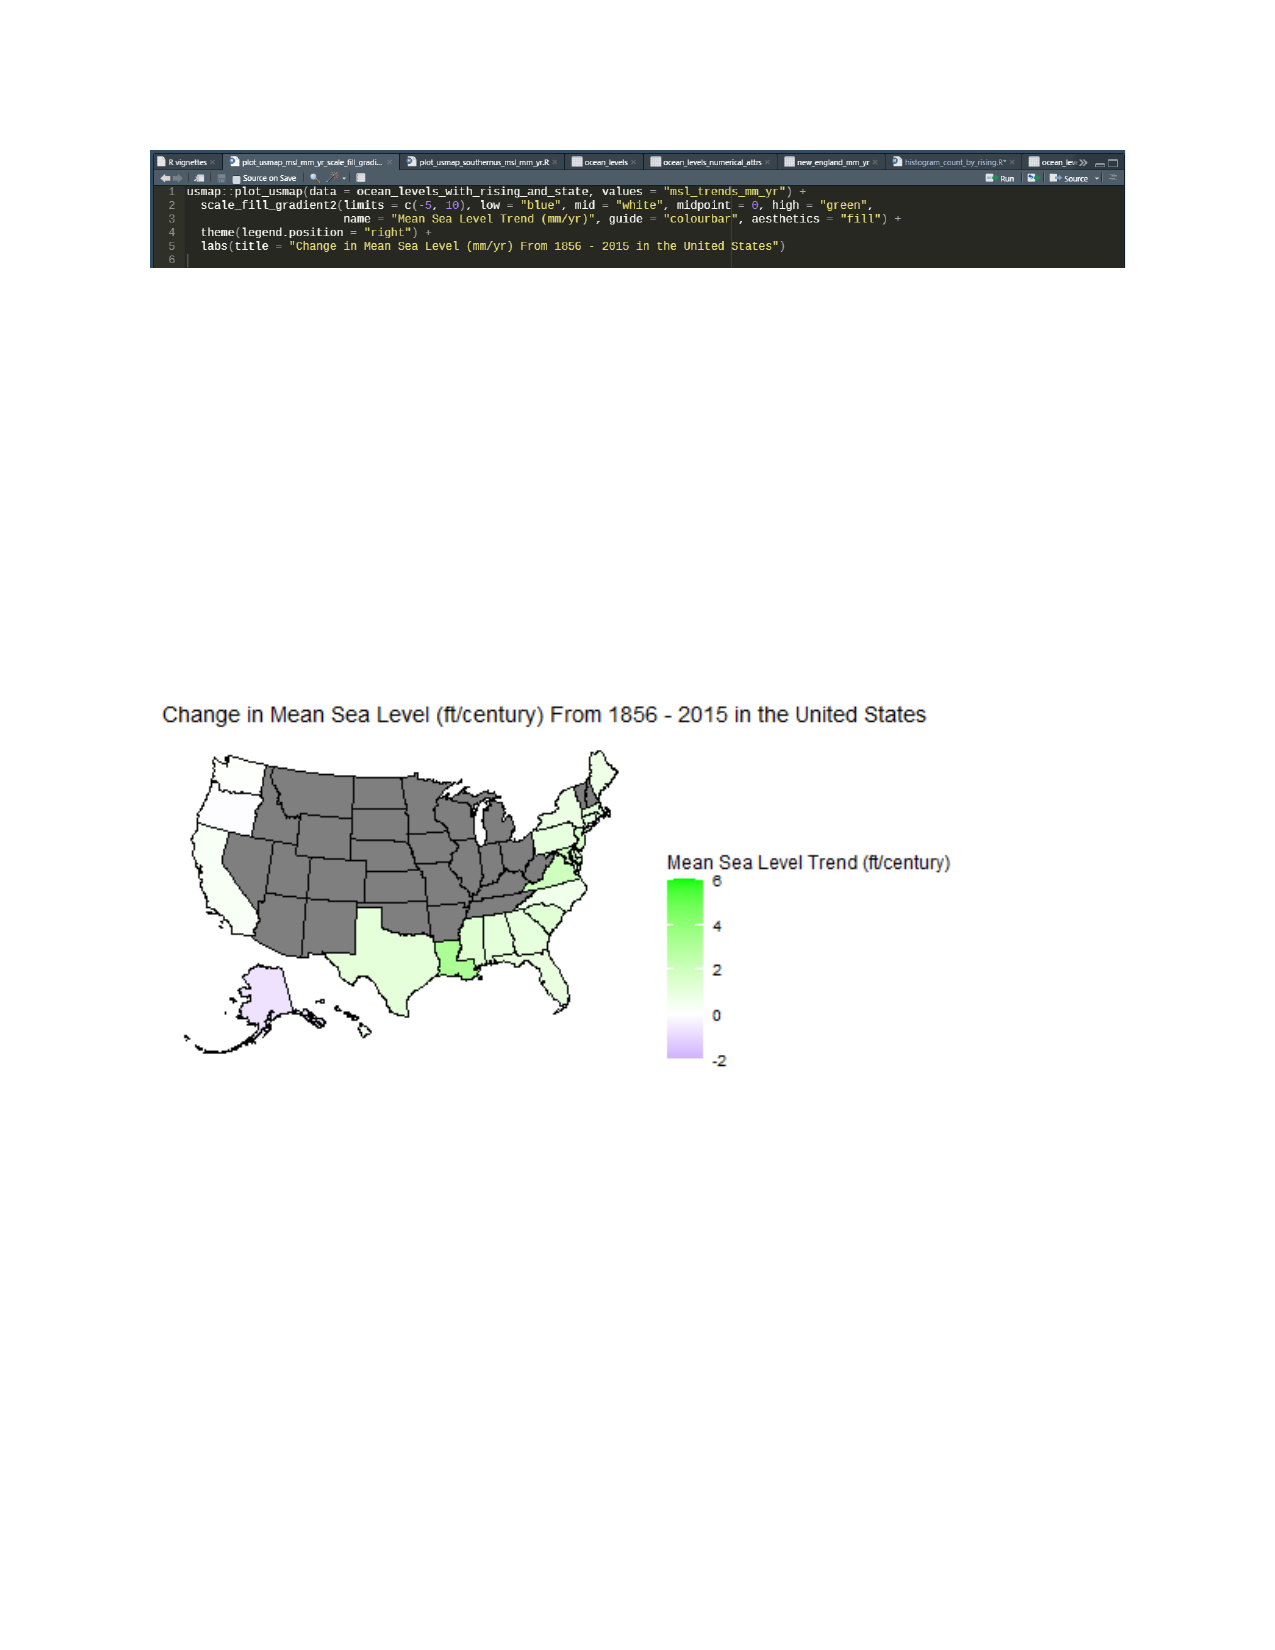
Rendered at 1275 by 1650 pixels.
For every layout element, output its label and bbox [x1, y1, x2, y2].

picture [150, 150, 1125, 268]
picture [150, 333, 969, 1445]
